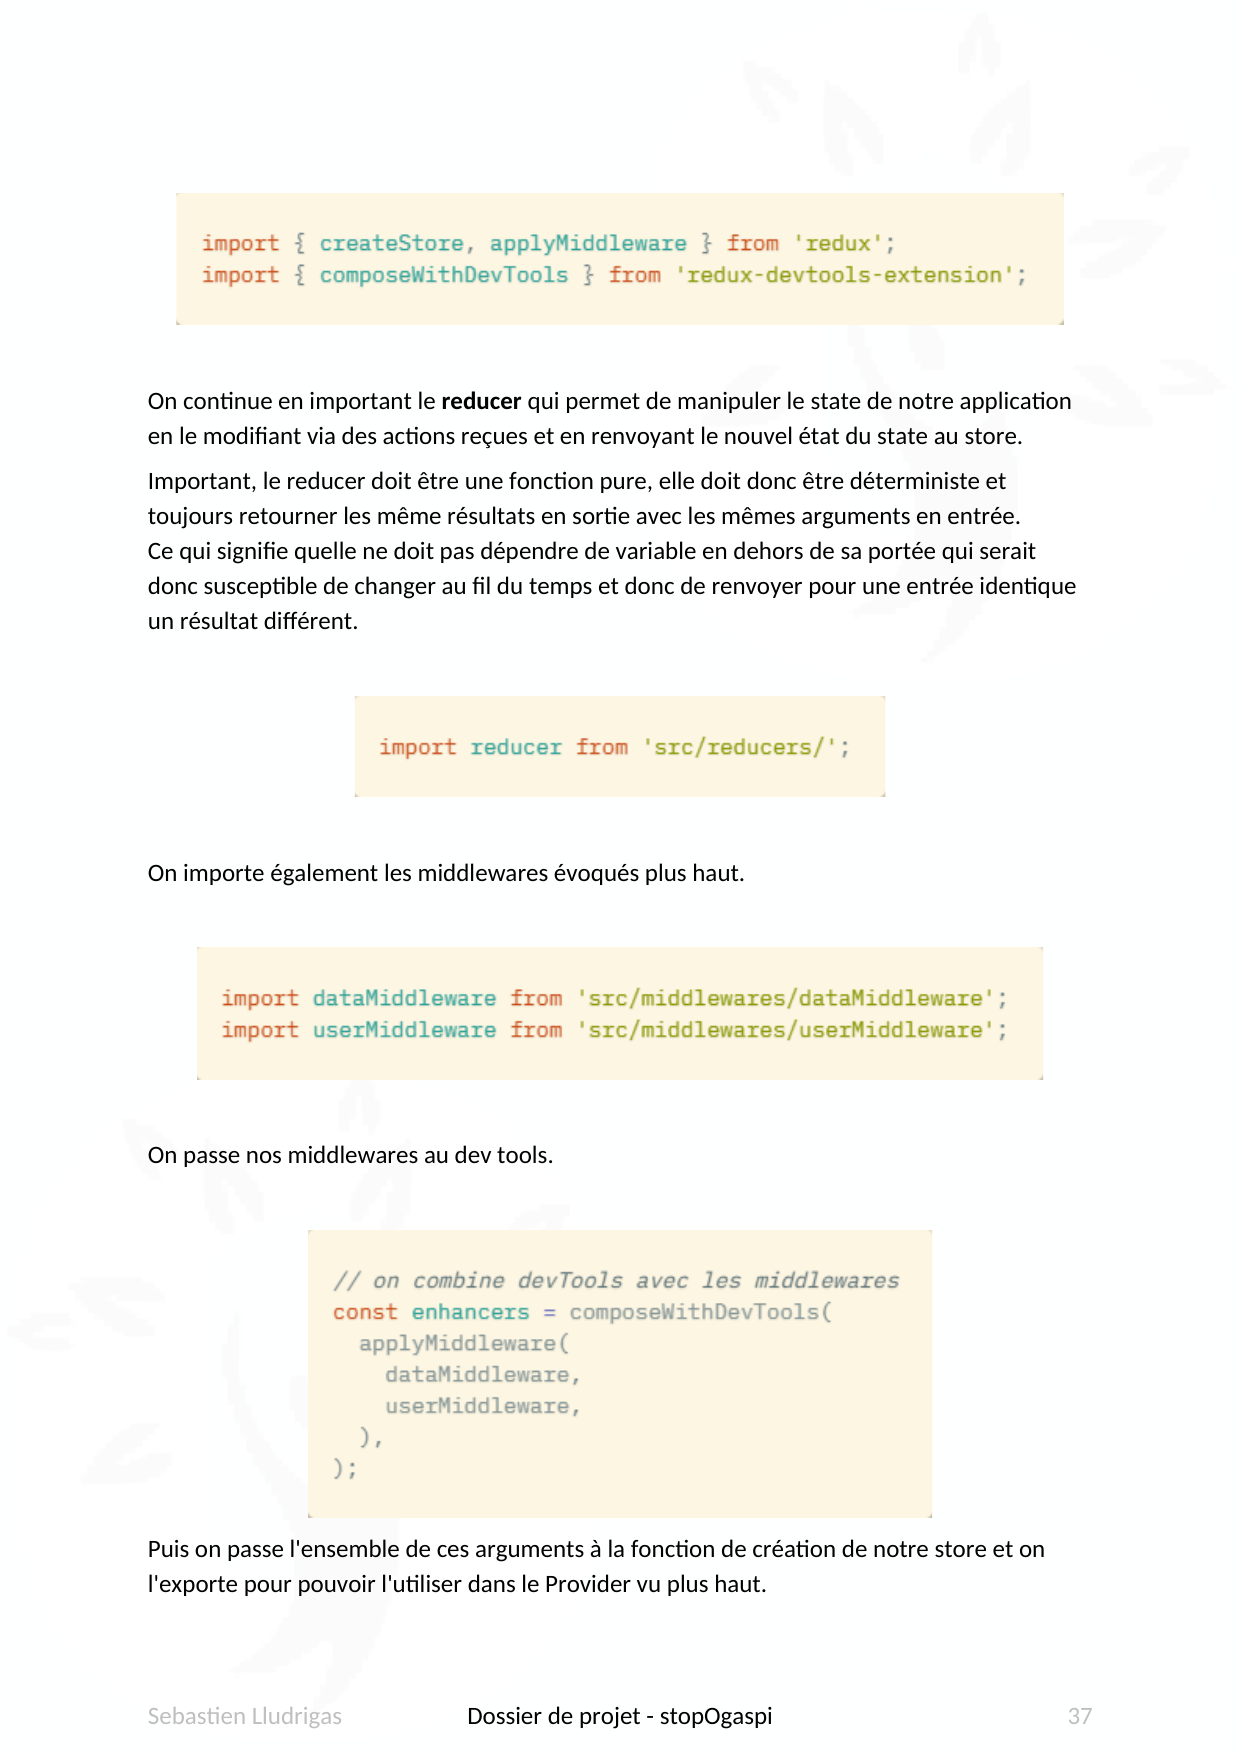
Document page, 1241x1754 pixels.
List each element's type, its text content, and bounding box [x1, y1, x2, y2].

text Puis on passe l'ensemble de ces arguments à la fonction de création de notre store et on l'exporte pour pouvoir l'utiliser dans le Provider vu plus haut. [148, 1533, 1093, 1598]
text On importe également les middlewares évoqués plus haut. [148, 857, 1093, 887]
text Important, le reducer doit être une fonction pure, elle doit donc être déterministe et toujours retourner les même résultats en sortie avec les mêmes arguments en entrée. Ce qui signifie quelle ne doit pas dépendre de variable en dehors de sa portée qui serait donc susceptible de changer au fil du temps et donc de renvoyer pour une entrée identique un résultat différent. [148, 465, 1093, 636]
picture [176, 193, 1064, 325]
text On passe nos middlewares au dev tools. [148, 1140, 1093, 1170]
picture [308, 1230, 933, 1518]
picture [197, 947, 1044, 1080]
picture [354, 696, 886, 797]
text On continue en important le reducer qui permet de manipuler le state de notre application en le modifiant via des actions reçues et en renvoyant le nouvel état du state au store. [148, 385, 1093, 450]
